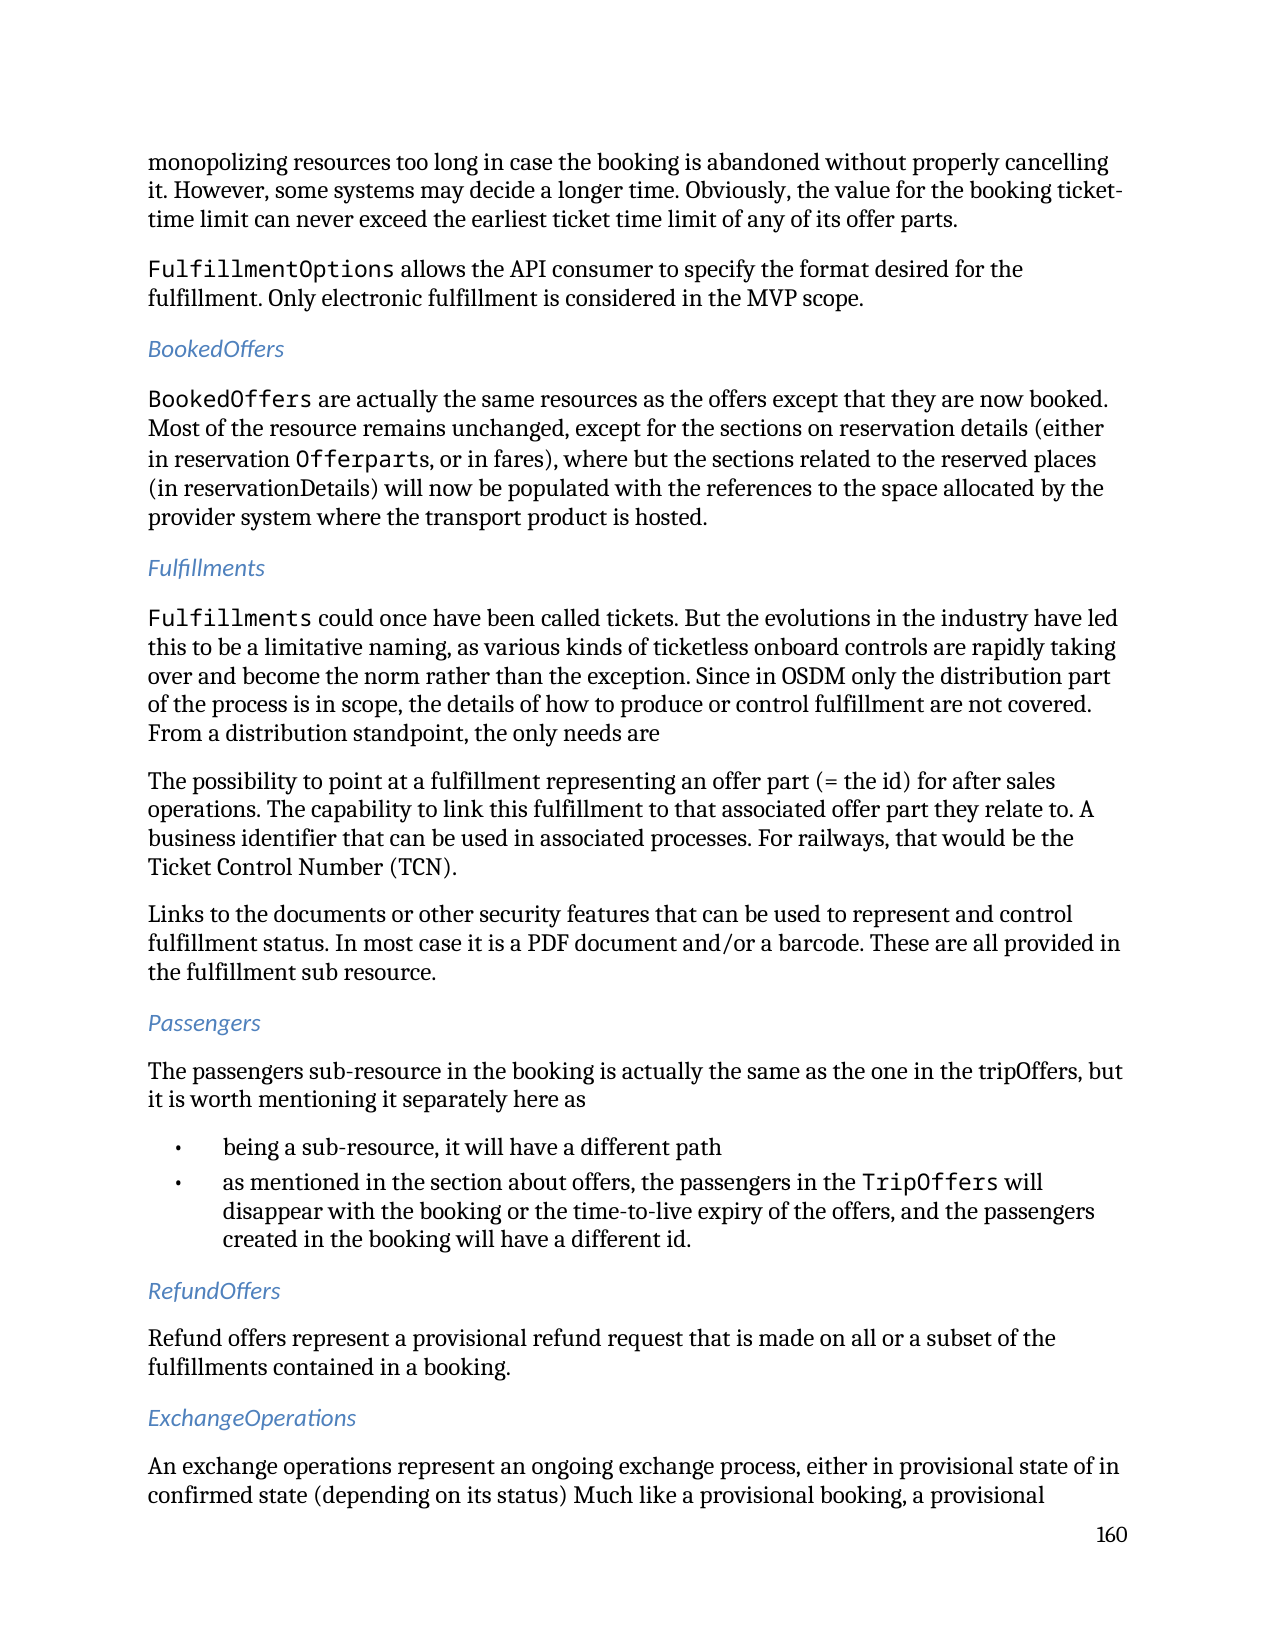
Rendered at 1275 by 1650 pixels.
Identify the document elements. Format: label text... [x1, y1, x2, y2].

text BookedOffers are actually the same resources as the offers except that they are now booked. Most of the resource remains unchanged, except for the sections on reservation details (either in reservation Offerparts, or in fares), where but the sections related to the reserved places (in reservationDetails) will now be populated with the references to the space allocated by the provider system where the transport product is hosted. [148, 383, 1127, 531]
subtitle RefundOffers [148, 1275, 1127, 1306]
text FulfillmentOptions allows the API consumer to specify the format desired for the fulfillment. Only electronic fulfillment is considered in the MVP scope. [148, 253, 1127, 313]
list as mentioned in the section about offers, the passengers in the TripOffers will disappear with the booking or the time-to-live expiry of the offers, and the passengers created in the booking will have a different id. [173, 1165, 1127, 1254]
subtitle BookedOffers [148, 333, 1127, 364]
subtitle ExchangeOperations [148, 1403, 1127, 1433]
text Fulfillments could once have been called tickets. But the evolutions in the industry have led this to be a limitative naming, as various kinds of ticketless onboard controls are rapidly taking over and become the norm rather than the exception. Since in OSDM only the distribution part of the process is in scope, the details of how to produce or control fulfillment are not covered. From a distribution standpoint, the only needs are [148, 602, 1127, 748]
text Refund offers represent a provisional refund request that is made on all or a subset of the fulfillments contained in a booking. [148, 1324, 1127, 1382]
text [148, 1452, 1127, 1509]
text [148, 148, 1127, 234]
list being a sub-resource, it will have a different path [173, 1133, 1127, 1162]
text The possibility to point at a fulfillment representing an offer part (= the id) for after sales operations. The capability to link this fulfillment to that associated offer part they relate to. A business identifier that can be used in associated processes. For railways, that would be the Ticket Control Number (TCN). [148, 767, 1127, 882]
subtitle Passengers [148, 1007, 1127, 1038]
subtitle Fulfillments [148, 552, 1127, 583]
text The passengers sub-resource in the booking is actually the same as the one in the tripOffers, but it is worth mentioning it separately here as [148, 1057, 1127, 1114]
text Links to the documents or other security features that can be used to represent and control fulfillment status. In most case it is a PDF document and/or a barcode. These are all provided in the fulfillment sub resource. [148, 900, 1127, 987]
